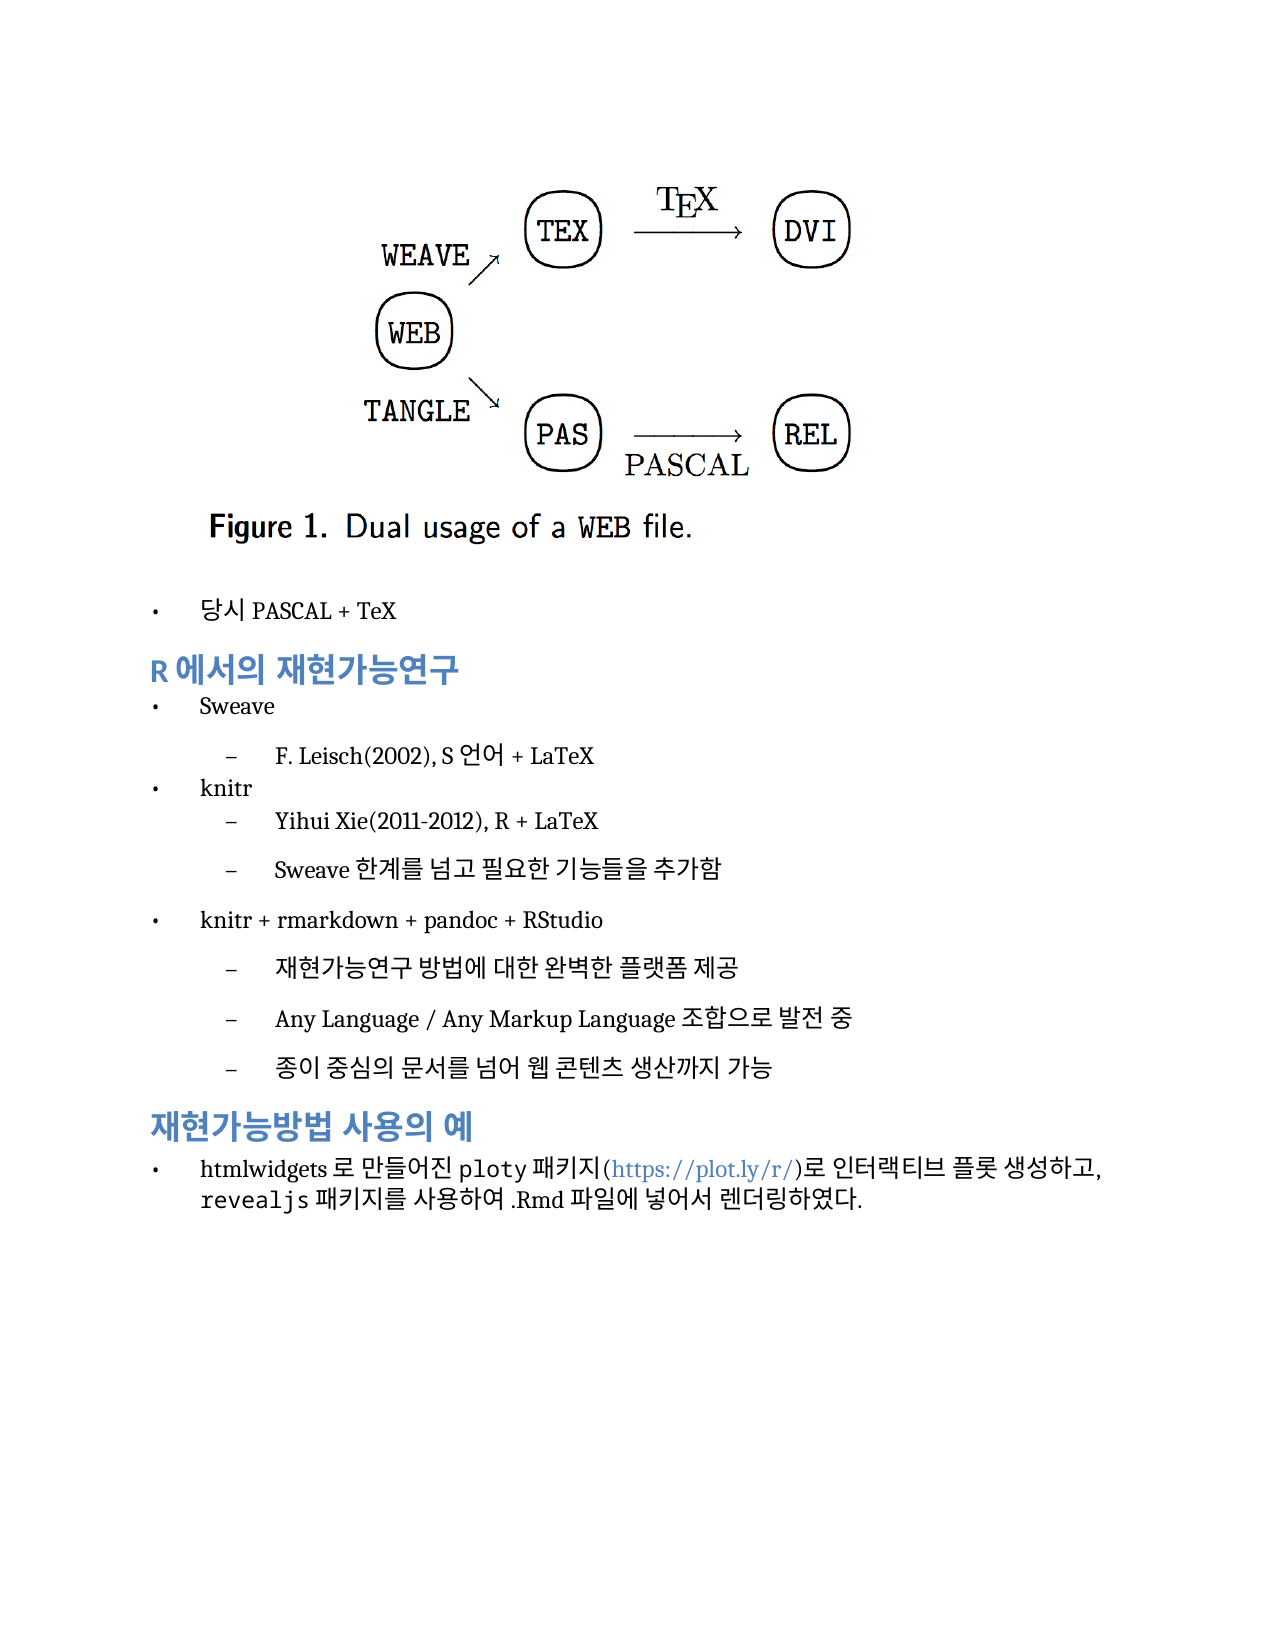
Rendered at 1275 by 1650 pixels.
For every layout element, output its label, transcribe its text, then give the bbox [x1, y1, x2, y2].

list knitr [150, 774, 1125, 803]
list Sweave 한계를 넘고 필요한 기능들을 추가함 [225, 856, 1125, 885]
picture [168, 150, 1044, 579]
list 재현가능연구 방법에 대한 완벽한 플랫폼 제공 [225, 955, 1125, 984]
subtitle 재현가능방법 사용의 예 [150, 1104, 1125, 1149]
list 당시 PASCAL + TeX [150, 597, 1125, 626]
list knitr + rmarkdown + pandoc + RStudio [150, 906, 1125, 934]
subtitle R에서의 재현가능연구 [150, 647, 1125, 692]
list Any Language / Any Markup Language 조합으로 발전 중 [225, 1005, 1125, 1034]
list Yihui Xie(2011-2012), R + LaTeX [225, 807, 1125, 835]
list htmlwidgets로 만들어진 ploty 패키지(https://plot.ly/r/)로 인터랙티브 플롯 생성하고, revealjs 패키지를 사용하여 .Rmd 파일에 넣어서 렌더링하였다. [150, 1153, 1125, 1216]
list 종이 중심의 문서를 넘어 웹 콘텐츠 생산까지 가능 [225, 1054, 1125, 1083]
list F. Leisch(2002), S 언어 + LaTeX [225, 742, 1125, 770]
list Sweave [150, 692, 1125, 721]
